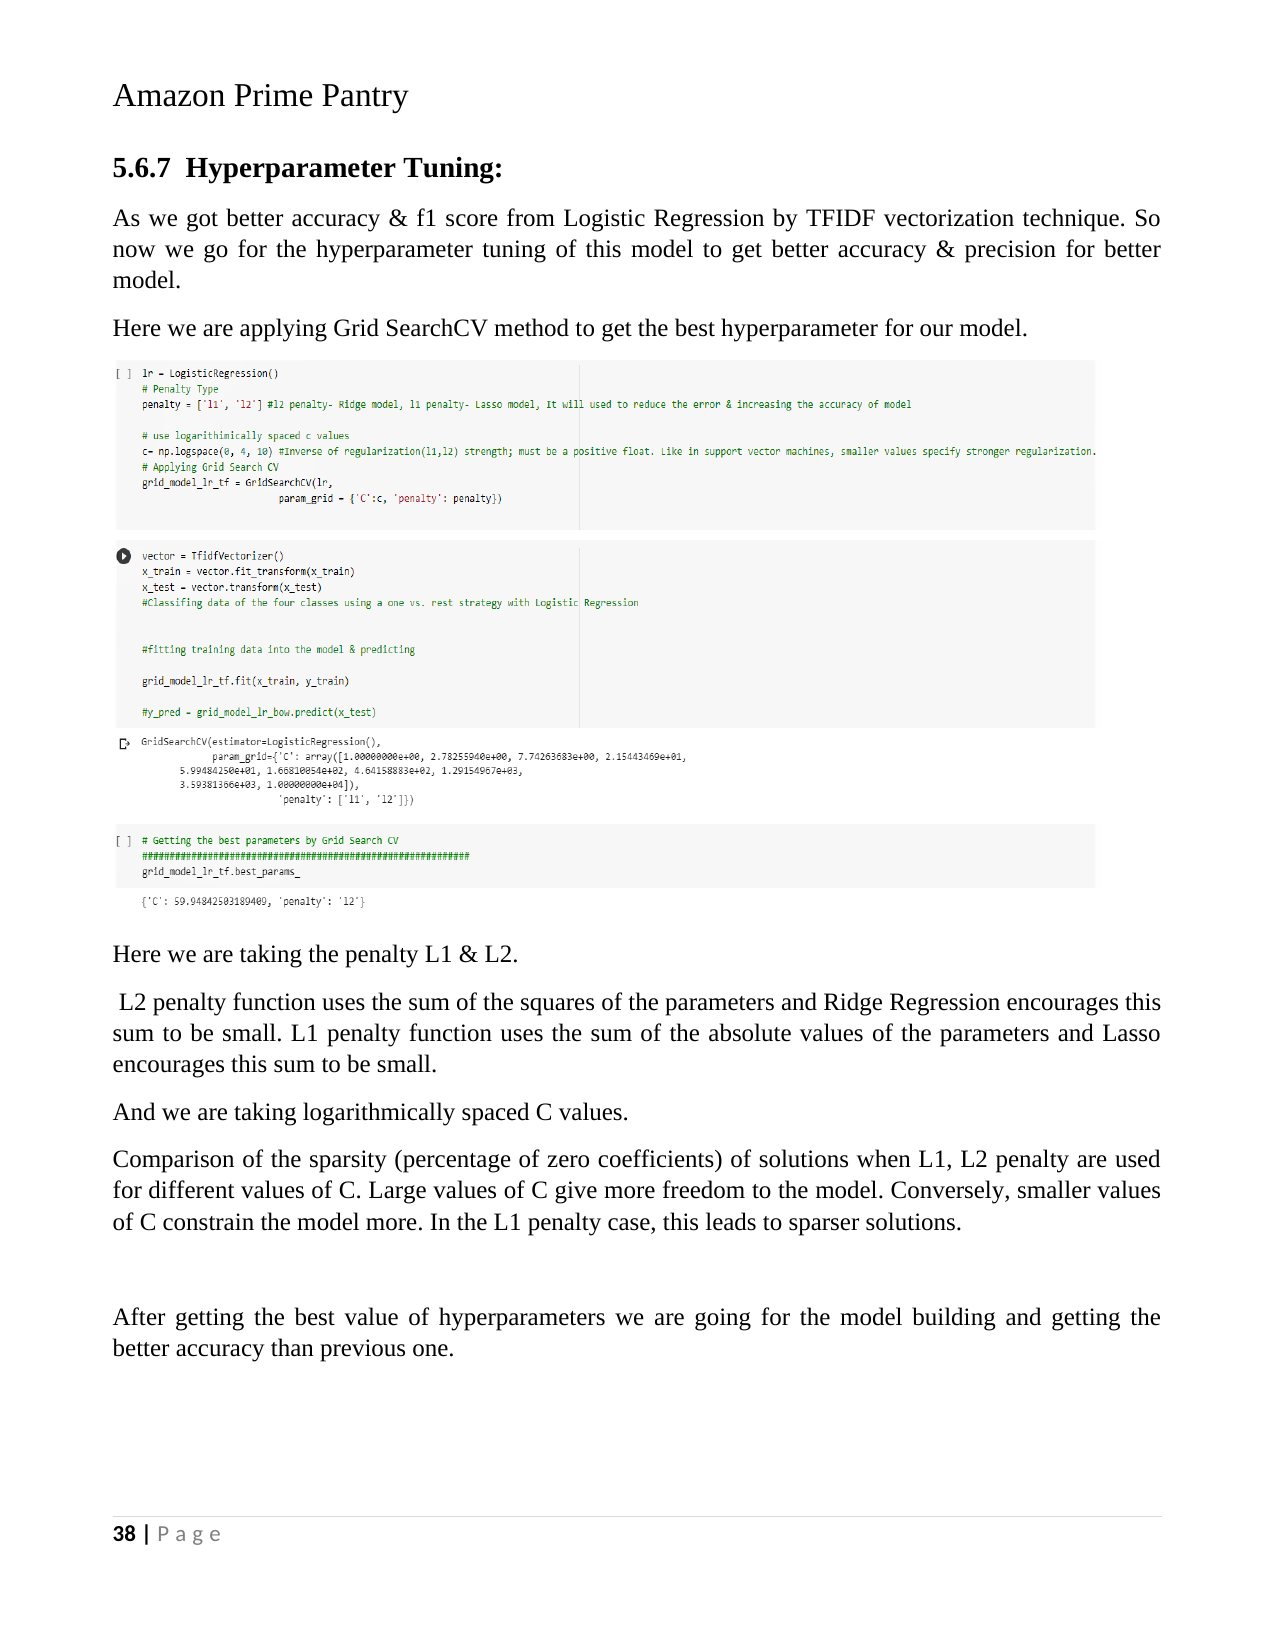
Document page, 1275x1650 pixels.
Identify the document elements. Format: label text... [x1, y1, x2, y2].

text After getting the best value of hyperparameters we are going for the model building and getting the better accuracy than previous one. [112, 1302, 1162, 1362]
text Comparison of the sparsity (percentage of zero coefficients) of solutions when L1, L2 penalty are used for different values of C. Large values of C give more freedom to the model. Conversely, smaller values of C constrain the model more. In the L1 penalty case, this leads to sparser solutions. [112, 1144, 1162, 1235]
picture [112, 360, 1103, 921]
text Here we are taking the penalty L1 & L2. [112, 939, 1162, 968]
text Here we are applying Grid SearchCV method to get the best hyperparameter for our model. [112, 313, 1162, 341]
text 5.6.7 Hyperparameter Tuning: [112, 150, 1162, 183]
text As we got better accuracy & f1 score from Logistic Regression by TFIDF vectorization technique. So now we go for the hyperparameter tuning of this model to get better accuracy & precision for better model. [112, 203, 1162, 294]
text L2 penalty function uses the sum of the squares of the parameters and Ridge Regression encourages this sum to be small. L1 penalty function uses the sum of the absolute values of the parameters and Lasso encourages this sum to be small. [112, 987, 1162, 1078]
text And we are taking logarithmically spaced C values. [112, 1097, 1162, 1126]
